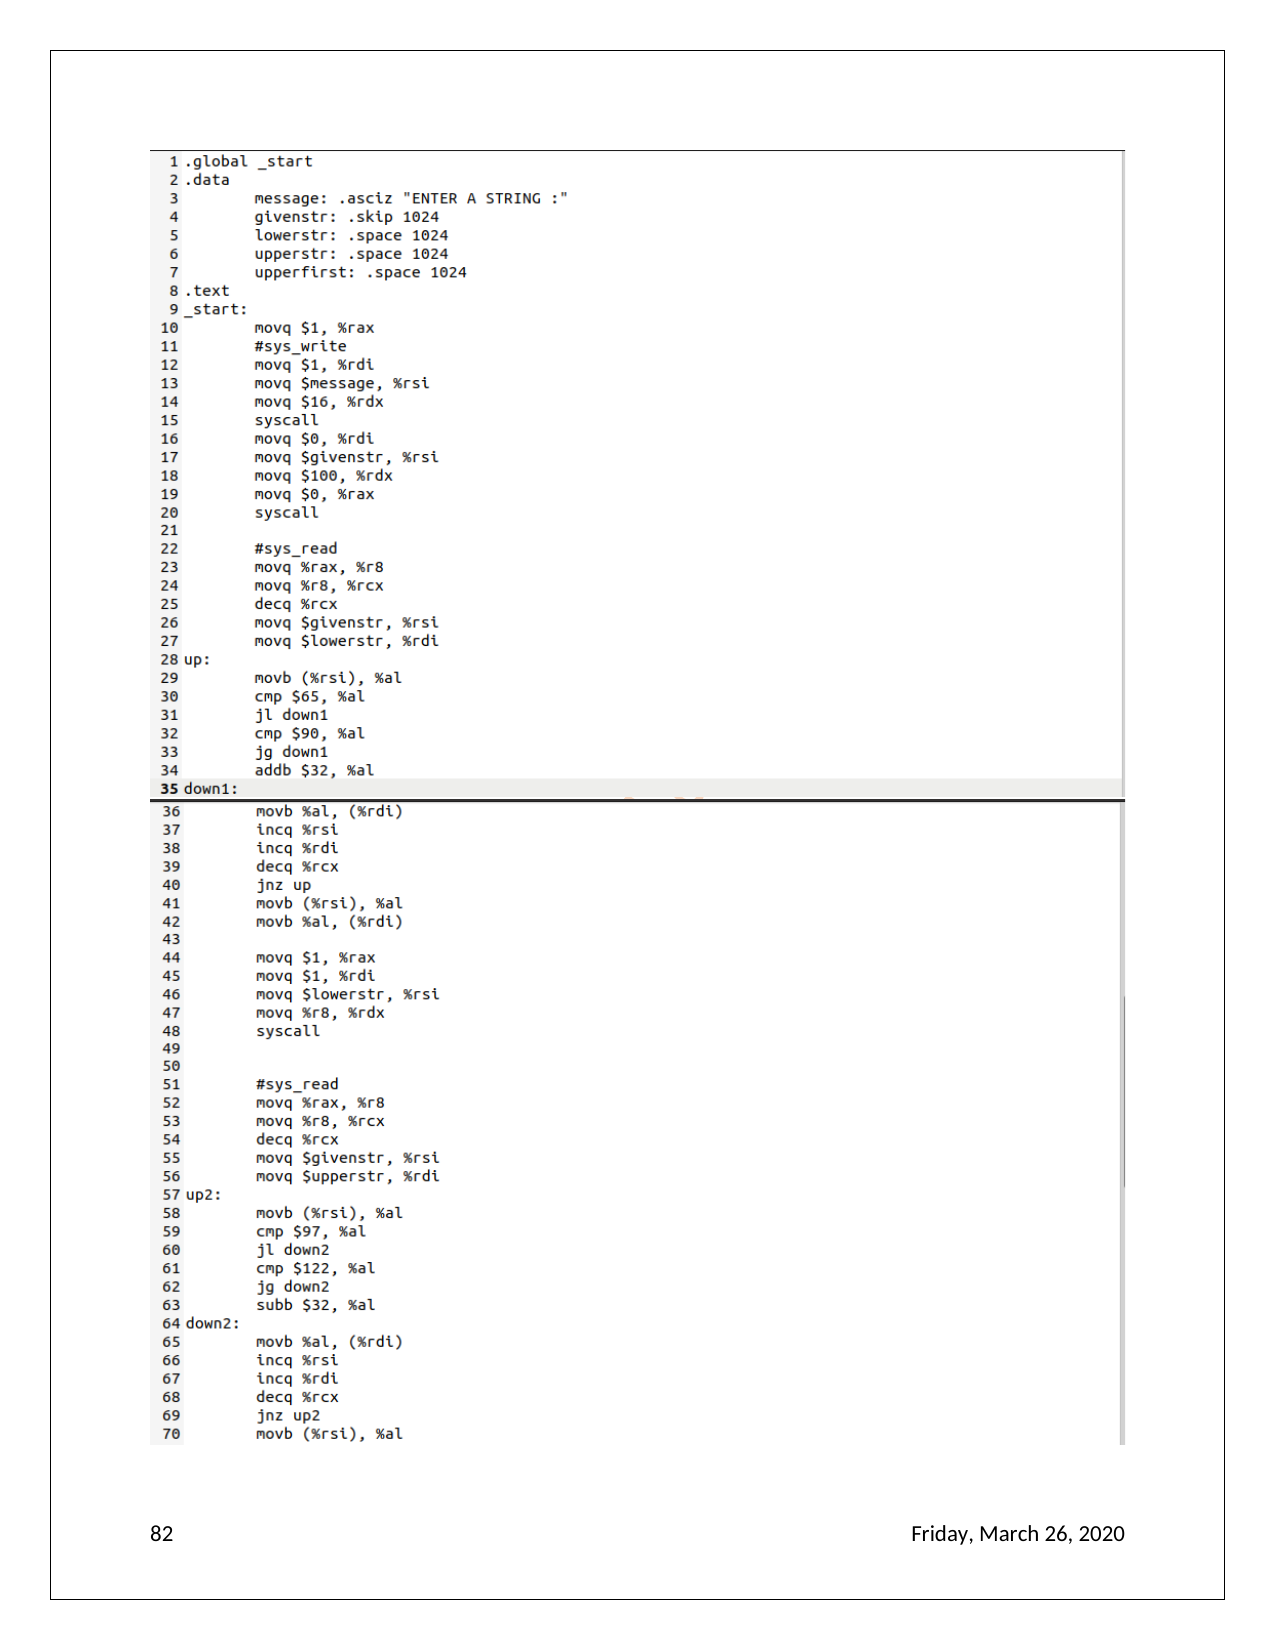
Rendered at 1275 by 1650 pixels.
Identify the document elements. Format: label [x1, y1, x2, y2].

picture [150, 150, 1125, 797]
picture [150, 799, 1125, 1445]
